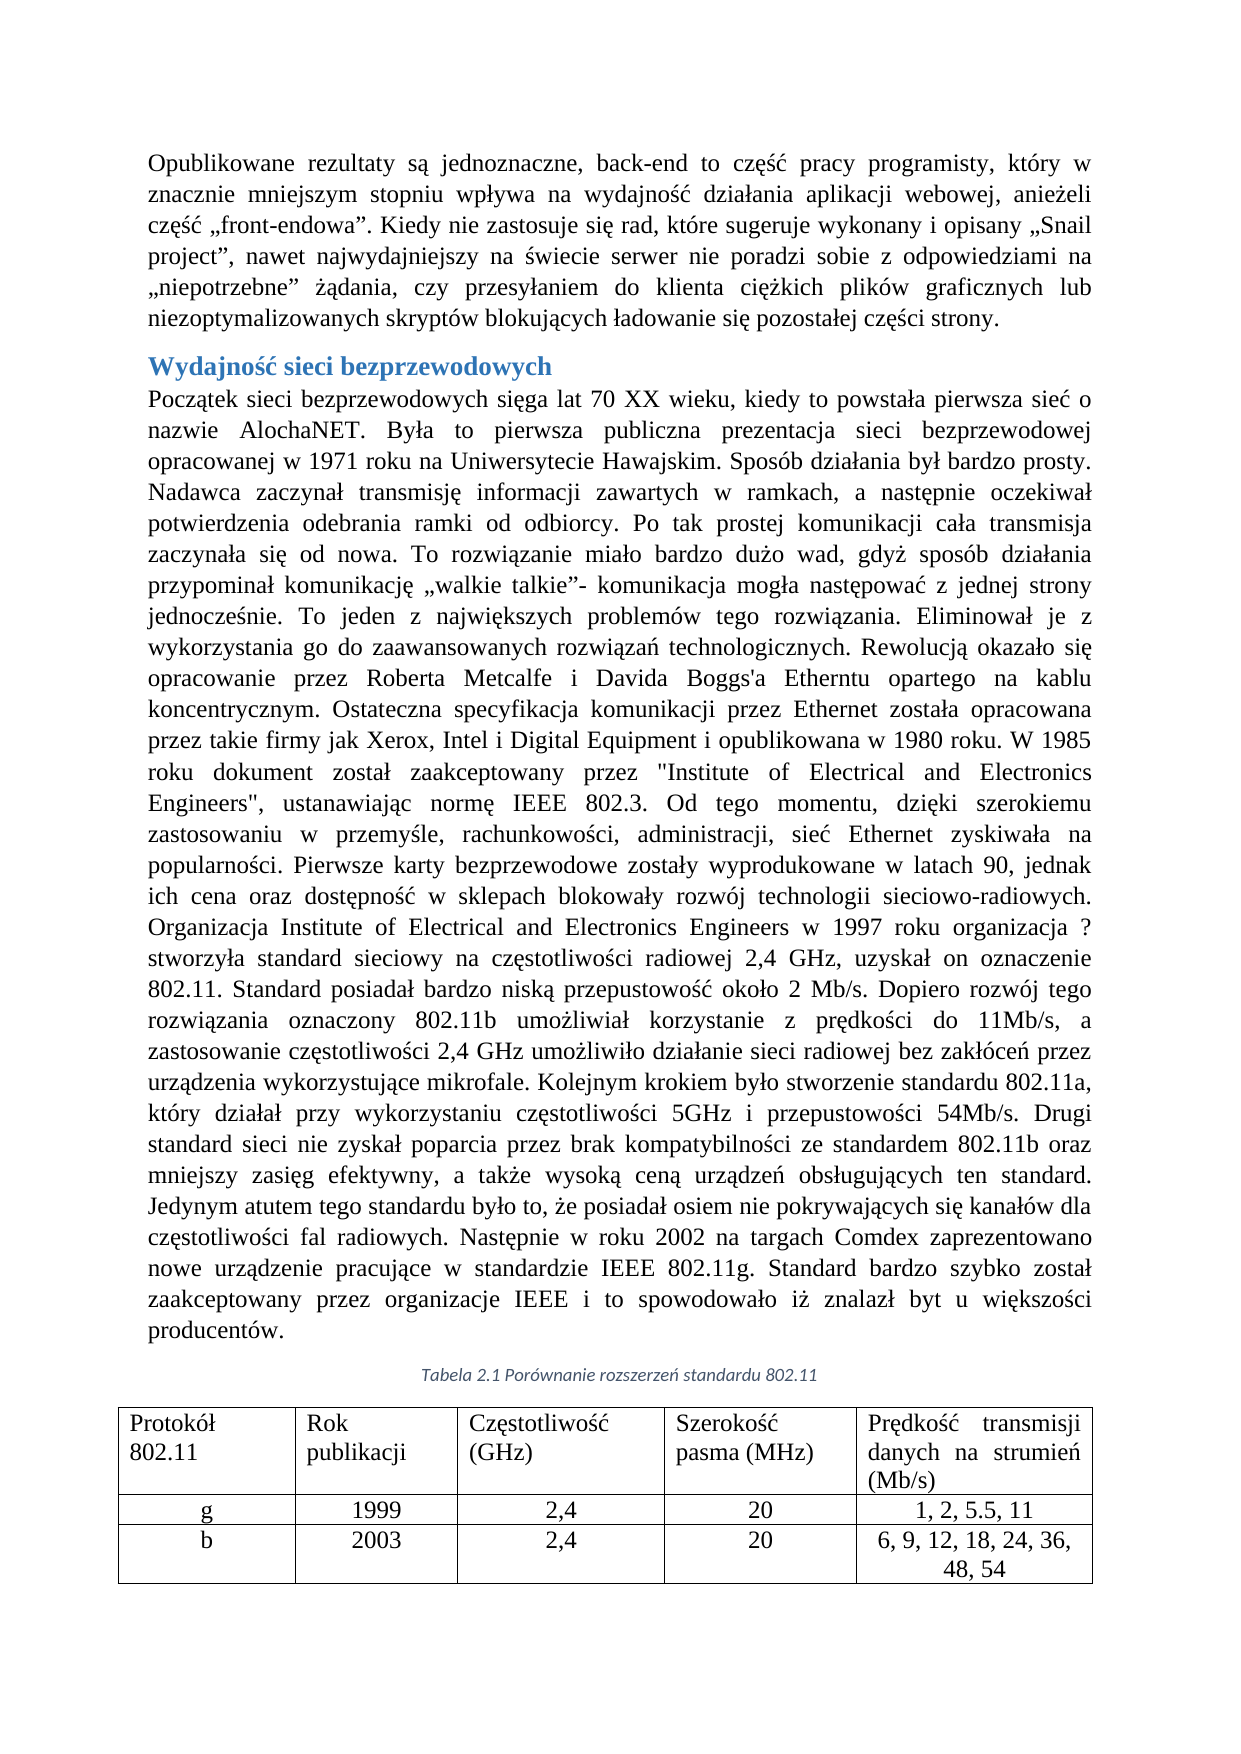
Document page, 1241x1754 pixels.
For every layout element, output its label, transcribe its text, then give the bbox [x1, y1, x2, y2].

table_cell 2,4 [458, 1495, 664, 1524]
table_cell 6, 9, 12, 18, 24, 36, 48, 54 [857, 1525, 1092, 1582]
table_cell 20 [665, 1525, 856, 1582]
table_cell b [119, 1525, 295, 1582]
table_header Szerokość pasma (MHz) [665, 1408, 856, 1494]
text Początek sieci bezprzewodowych sięga lat 70 XX wieku, kiedy to powstała pierwsza sieć o nazwie AlochaNET. Była to pierwsza publiczna prezentacja sieci bezprzewodowej opracowanej w 1971 roku na Uniwersytecie Hawajskim. Sposób działania był bardzo prosty. Nadawca zaczynał transmisję informacji zawartych w ramkach, a następnie oczekiwał potwierdzenia odebrania ramki od odbiorcy. Po tak prostej komunikacji cała transmisja zaczynała się od nowa. To rozwiązanie miało bardzo dużo wad, gdyż sposób działania przypominał komunikację „walkie talkie”- komunikacja mogła następować z jednej strony jednocześnie. To jeden z największych problemów tego rozwiązania. Eliminował je z wykorzystania go do zaawansowanych rozwiązań technologicznych. Rewolucją okazało się opracowanie przez Roberta Metcalfe i Davida Boggs'a Etherntu opartego na kablu koncentrycznym. Ostateczna specyfikacja komunikacji przez Ethernet została opracowana przez takie firmy jak Xerox, Intel i Digital Equipment i opublikowana w 1980 roku. W 1985 roku dokument został zaakceptowany przez "Institute of Electrical and Electronics Engineers", ustanawiając normę IEEE 802.3. Od tego momentu, dzięki szerokiemu zastosowaniu w przemyśle, rachunkowości, administracji, sieć Ethernet zyskiwała na popularności. Pierwsze karty bezprzewodowe zostały wyprodukowane w latach 90, jednak ich cena oraz dostępność w sklepach blokowały rozwój technologii sieciowo-radiowych. Organizacja Institute of Electrical and Electronics Engineers w 1997 roku organizacja ?stworzyła standard sieciowy na częstotliwości radiowej 2,4 GHz, uzyskał on oznaczenie 802.11. Standard posiadał bardzo niską przepustowość około 2 Mb/s. Dopiero rozwój tego rozwiązania oznaczony 802.11b umożliwiał korzystanie z prędkości do 11Mb/s, a zastosowanie częstotliwości 2,4 GHz umożliwiło działanie sieci radiowej bez zakłóceń przez urządzenia wykorzystujące mikrofale. Kolejnym krokiem było stworzenie standardu 802.11a, który działał przy wykorzystaniu częstotliwości 5GHz i przepustowości 54Mb/s. Drugi standard sieci nie zyskał poparcia przez brak kompatybilności ze standardem 802.11b oraz mniejszy zasięg efektywny, a także wysoką ceną urządzeń obsługujących ten standard. Jedynym atutem tego standardu było to, że posiadał osiem nie pokrywających się kanałów dla częstotliwości fal radiowych. Następnie w roku 2002 na targach Comdex zaprezentowano nowe urządzenie pracujące w standardzie IEEE 802.11g. Standard bardzo szybko został zaakceptowany przez organizacje IEEE i to spowodowało iż znalazł byt u większości producentów. [148, 384, 1093, 1344]
table_cell 2,4 [458, 1525, 664, 1582]
table_cell 1, 2, 5.5, 11 [857, 1495, 1092, 1524]
table_cell g [119, 1495, 295, 1524]
subtitle Wydajność sieci bezprzewodowych [148, 351, 1093, 382]
text Opublikowane rezultaty są jednoznaczne, back-end to część pracy programisty, który w znacznie mniejszym stopniu wpływa na wydajność działania aplikacji webowej, anieżeli część „front-endowa”. Kiedy nie zastosuje się rad, które sugeruje wykonany i opisany „Snail project”, nawet najwydajniejszy na świecie serwer nie poradzi sobie z odpowiedziami na „niepotrzebne” żądania, czy przesyłaniem do klienta ciężkich plików graficznych lub niezoptymalizowanych skryptów blokujących ładowanie się pozostałej części strony. [148, 148, 1093, 332]
table_header Rok publikacji [296, 1408, 457, 1494]
table_cell 2003 [296, 1525, 457, 1582]
text Tabela 2.1 Porównanie rozszerzeń standardu 802.11 [148, 1363, 1093, 1386]
table_cell 1999 [296, 1495, 457, 1524]
table_cell 20 [665, 1495, 856, 1524]
table_header Częstotliwość (GHz) [458, 1408, 664, 1494]
table_header Prędkość transmisji danych na strumień (Mb/s) [857, 1408, 1092, 1494]
table_header Protokół 802.11 [119, 1408, 295, 1494]
